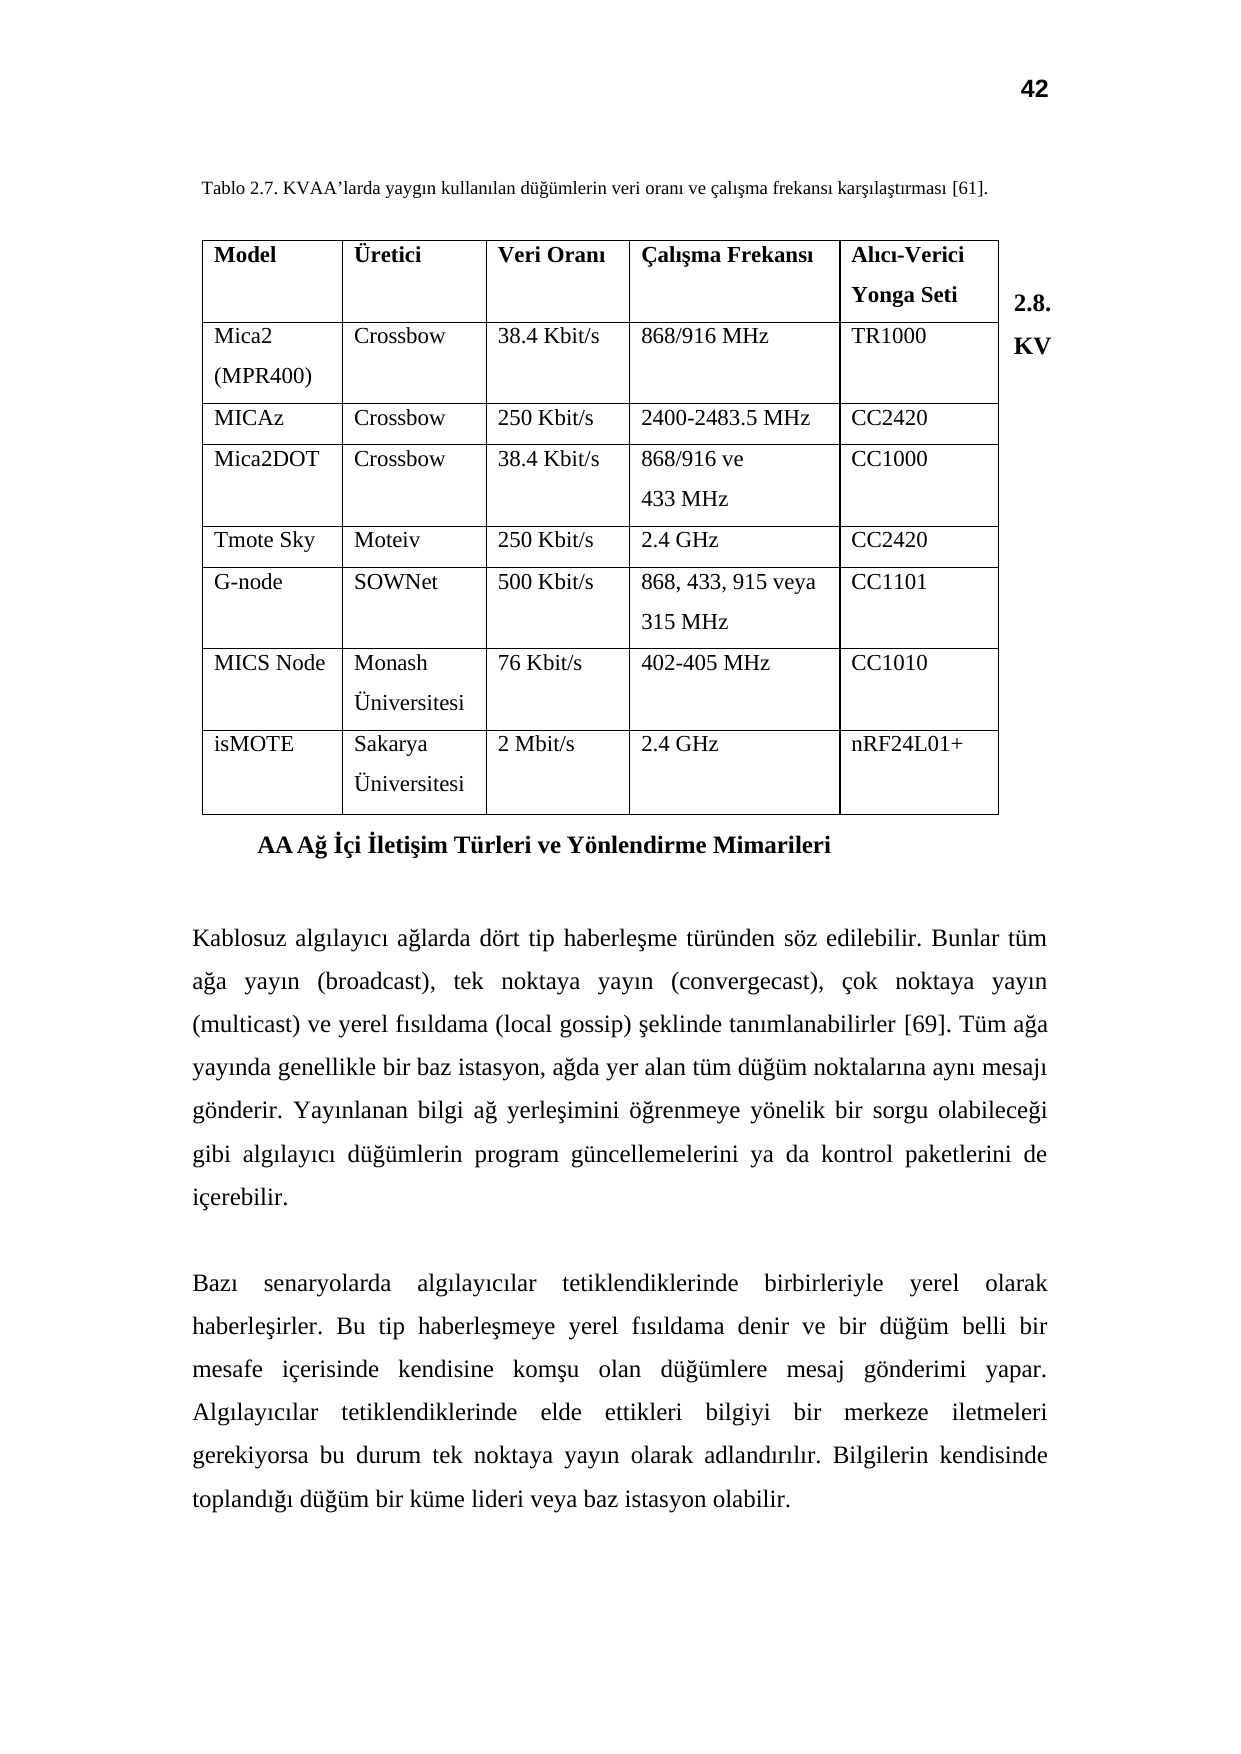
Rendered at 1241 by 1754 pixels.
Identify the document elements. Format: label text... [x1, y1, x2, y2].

table_cell 868/916 ve 433 MHz [630, 445, 839, 526]
table_cell 868/916 MHz [630, 323, 839, 403]
table_cell CC1010 [841, 649, 998, 729]
table_cell 2 Mbit/s [487, 731, 629, 814]
table_cell CC1101 [841, 568, 998, 648]
table_cell TR1000 [841, 323, 998, 403]
table_cell MICAz [203, 404, 342, 444]
table_cell G-node [203, 568, 342, 648]
text Tablo 2.7. KVAA’larda yaygın kullanılan düğümlerin veri oranı ve çalışma frekansı karşılaştırması [61]. [192, 177, 1048, 199]
table_cell Sakarya Üniversitesi [343, 731, 486, 814]
table_cell Crossbow [343, 323, 486, 403]
text KVAA Ağ İçi İletişim Türleri ve Yönlendirme Mimarileri [192, 288, 1048, 858]
table_cell Mica2DOT [203, 445, 342, 526]
table_cell nRF24L01+ [841, 731, 998, 814]
table_cell Crossbow [343, 445, 486, 526]
table_cell CC2420 [841, 404, 998, 444]
table_cell 2.4 GHz [630, 731, 839, 814]
table_header Model [203, 241, 342, 322]
table_cell Mica2 (MPR400) [203, 323, 342, 403]
table_cell 76 Kbit/s [487, 649, 629, 729]
table_cell Moteiv [343, 527, 486, 567]
table_cell 868, 433, 915 veya 315 MHz [630, 568, 839, 648]
table_cell 38.4 Kbit/s [487, 445, 629, 526]
table_cell CC1000 [841, 445, 998, 526]
table_cell Tmote Sky [203, 527, 342, 567]
table_cell Crossbow [343, 404, 486, 444]
table_cell 38.4 Kbit/s [487, 323, 629, 403]
table_cell Monash Üniversitesi [343, 649, 486, 729]
table_header Çalışma Frekansı [630, 241, 839, 322]
table_cell 250 Kbit/s [487, 527, 629, 567]
table_cell CC2420 [841, 527, 998, 567]
table_cell SOWNet [343, 568, 486, 648]
table_cell MICS Node [203, 649, 342, 729]
table_cell 250 Kbit/s [487, 404, 629, 444]
table_cell isMOTE [203, 731, 342, 814]
text Kablosuz algılayıcı ağlarda dört tip haberleşme türünden söz edilebilir. Bunlar tüm ağa yayın (broadcast), tek noktaya yayın (convergecast), çok noktaya yayın (multicast) ve yerel fısıldama (local gossip) şeklinde tanımlanabilirler [69]. Tüm ağa yayında genellikle bir baz istasyon, ağda yer alan tüm düğüm noktalarına aynı mesajı gönderir. Yayınlanan bilgi ağ yerleşimini öğrenmeye yönelik bir sorgu olabileceği gibi algılayıcı düğümlerin program güncellemelerini ya da kontrol paketlerini de içerebilir. [192, 923, 1048, 1211]
table_cell 2.4 GHz [630, 527, 839, 567]
table_cell 402-405 MHz [630, 649, 839, 729]
table_cell 500 Kbit/s [487, 568, 629, 648]
table_header Veri Oranı [487, 241, 629, 322]
table_header Üretici [343, 241, 486, 322]
table_cell 2400-2483.5 MHz [630, 404, 839, 444]
text Bazı senaryolarda algılayıcılar tetiklendiklerinde birbirleriyle yerel olarak haberleşirler. Bu tip haberleşmeye yerel fısıldama denir ve bir düğüm belli bir mesafe içerisinde kendisine komşu olan düğümlere mesaj gönderimi yapar. Algılayıcılar tetiklendiklerinde elde ettikleri bilgiyi bir merkeze iletmeleri gerekiyorsa bu durum tek noktaya yayın olarak adlandırılır. Bilgilerin kendisinde toplandığı düğüm bir küme lideri veya baz istasyon olabilir. [192, 1268, 1048, 1512]
table_header Alıcı-Verici Yonga Seti [841, 241, 998, 322]
